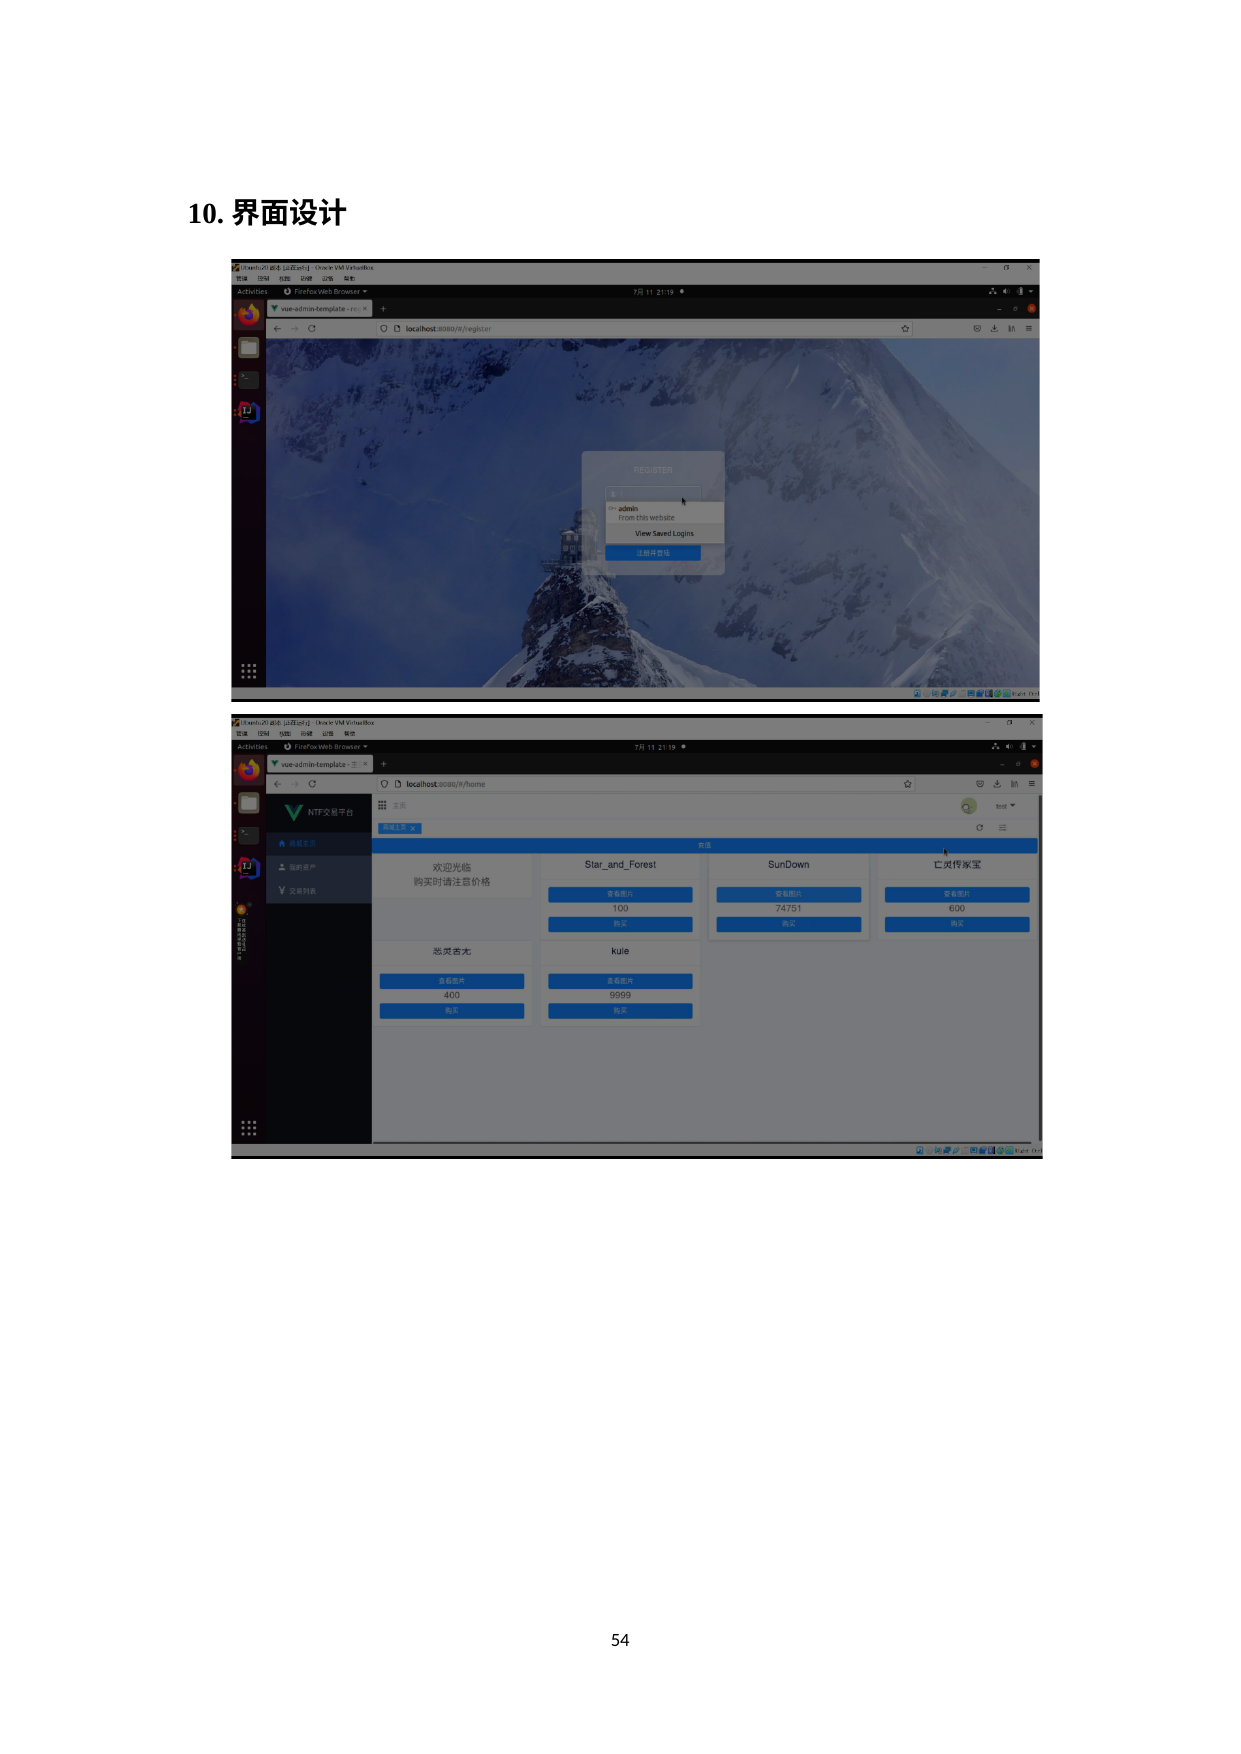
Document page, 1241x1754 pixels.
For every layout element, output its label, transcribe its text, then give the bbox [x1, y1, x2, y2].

list 界面设计 [187, 178, 1053, 243]
picture [231, 714, 1043, 1159]
picture [231, 259, 1040, 702]
